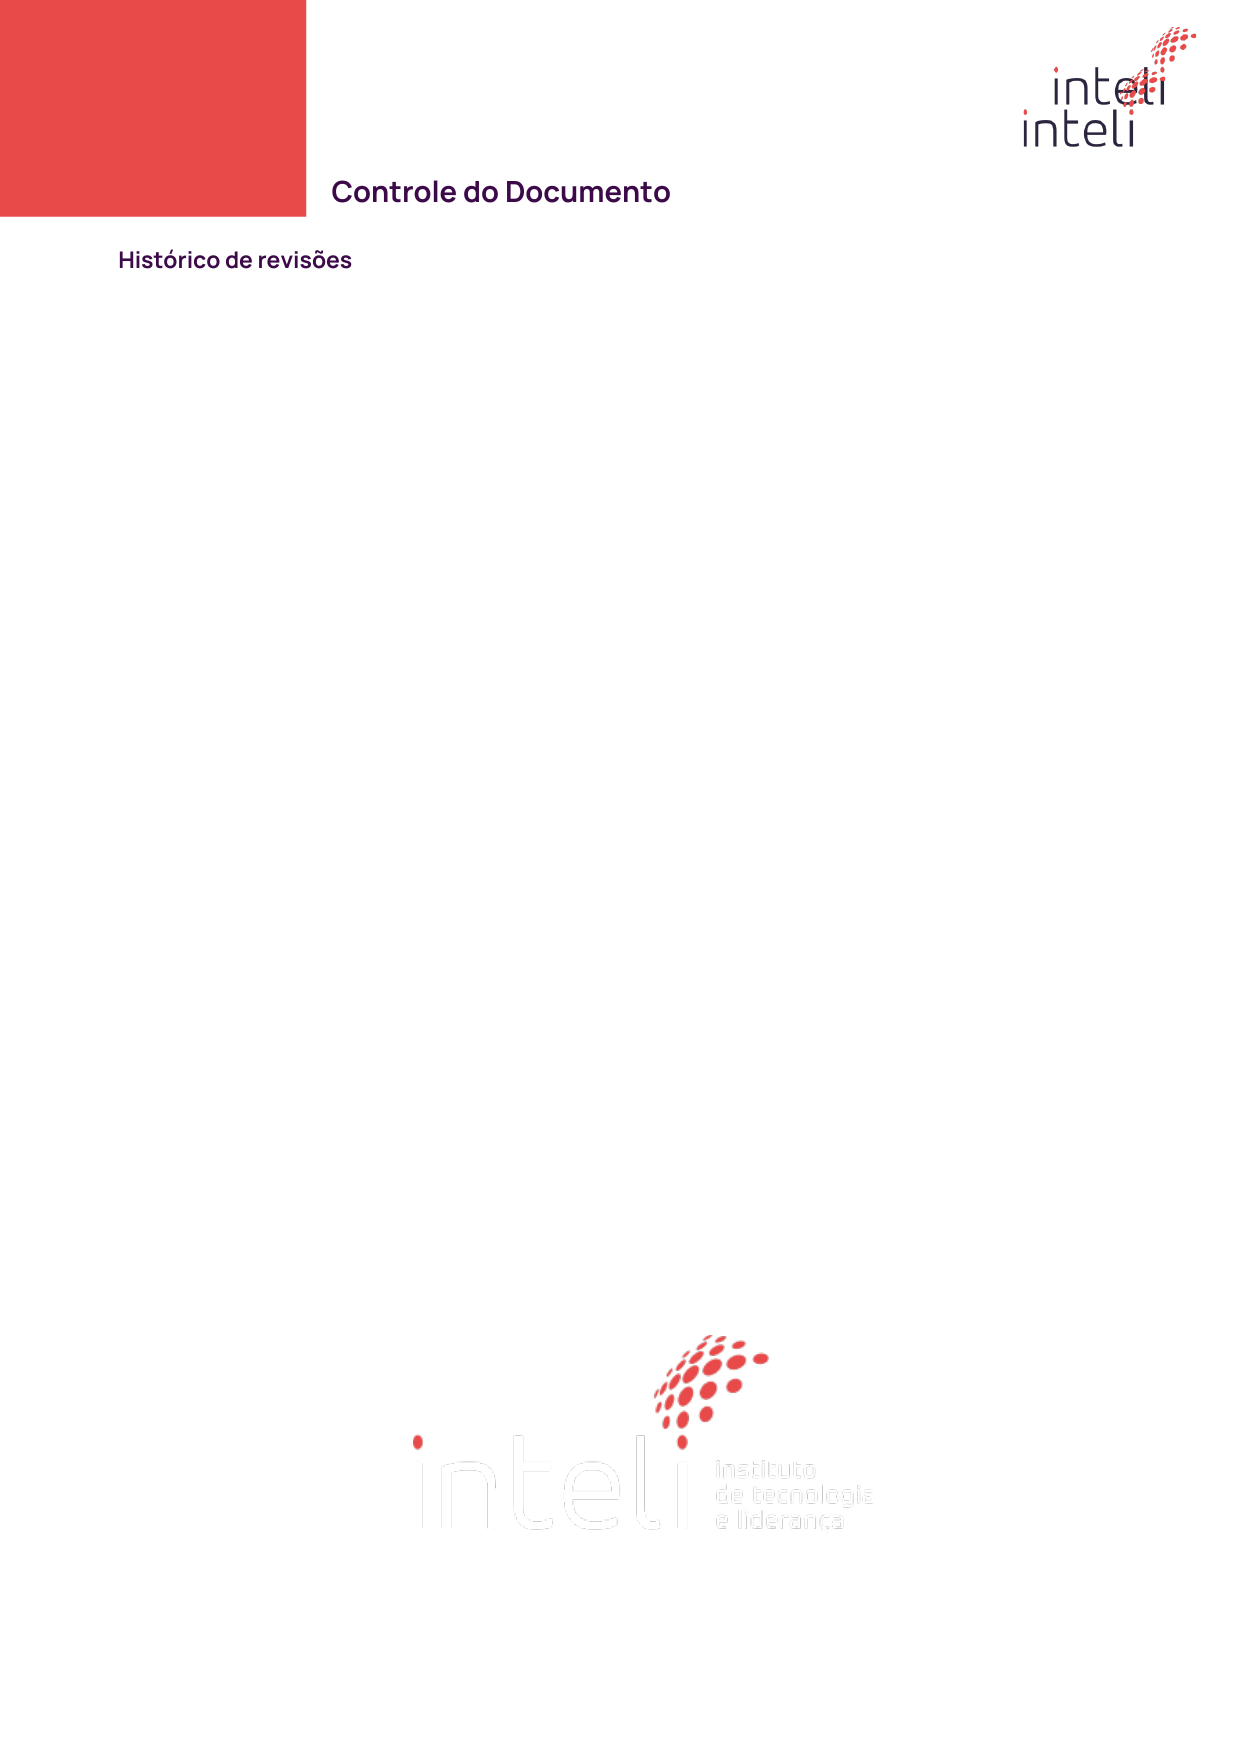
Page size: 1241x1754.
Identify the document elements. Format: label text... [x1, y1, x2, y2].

picture [0, 0, 307, 217]
text Histórico de revisões [118, 244, 1122, 275]
text Controle do Documento [307, 172, 1122, 212]
picture [413, 1335, 873, 1534]
picture [1023, 27, 1197, 147]
